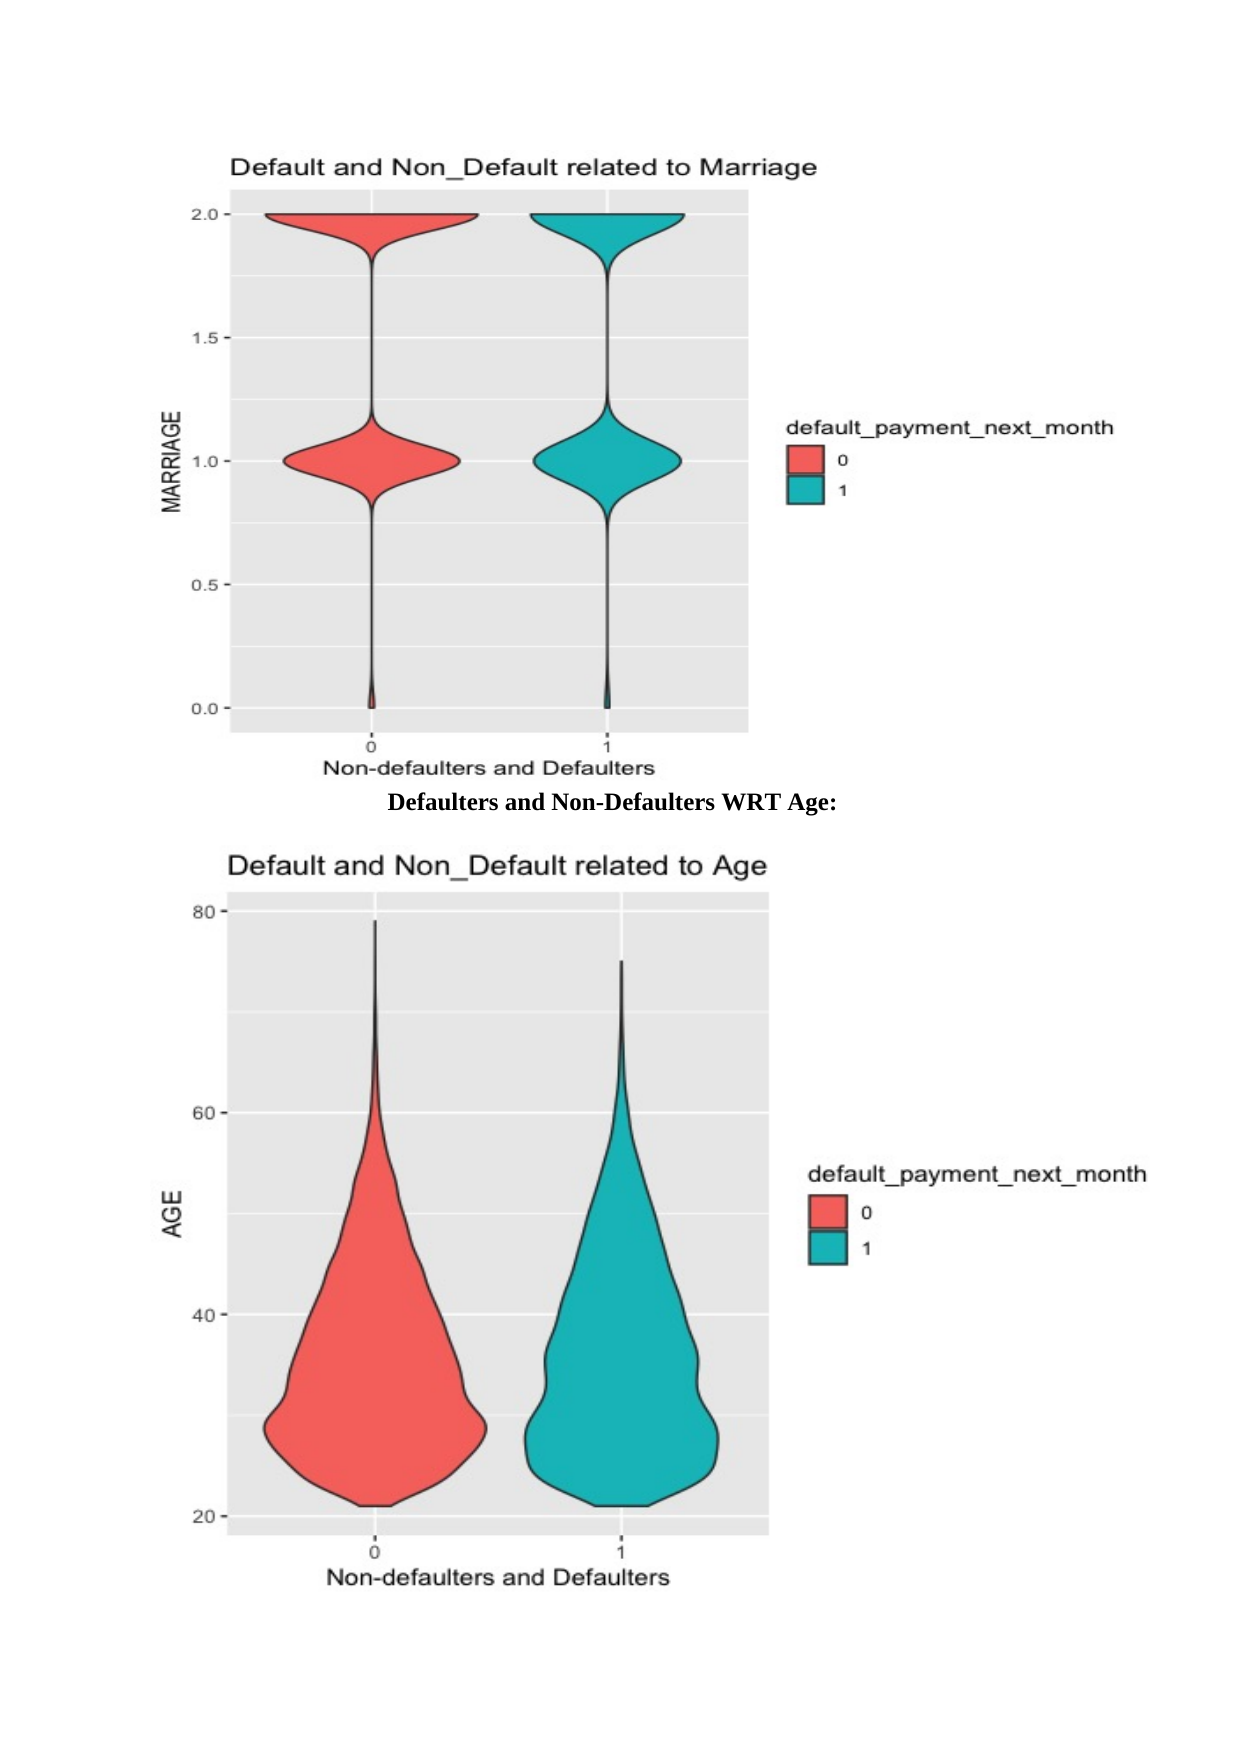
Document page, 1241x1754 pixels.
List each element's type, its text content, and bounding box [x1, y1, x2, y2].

text Defaulters and Non-Defaulters WRT Age: [150, 788, 1090, 816]
picture [150, 845, 1174, 1601]
picture [150, 150, 1140, 788]
